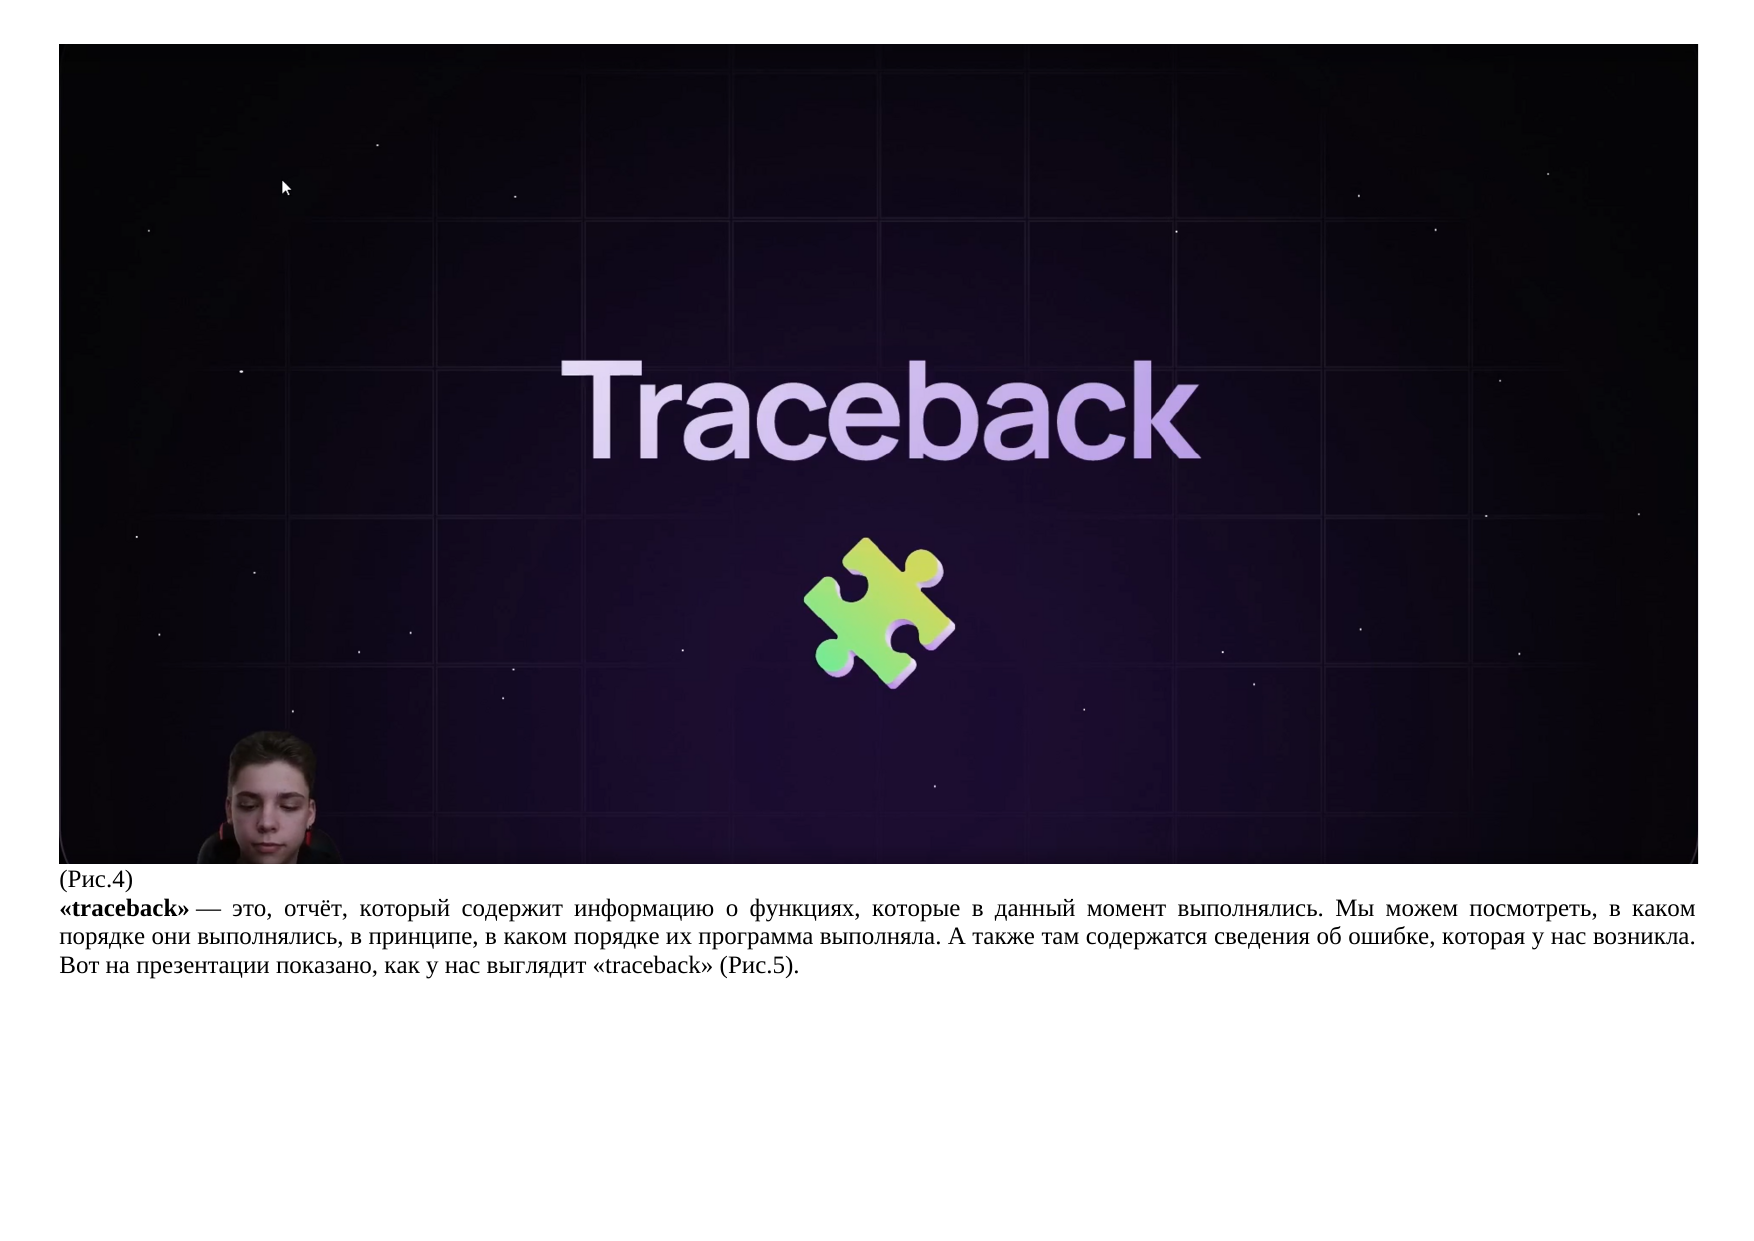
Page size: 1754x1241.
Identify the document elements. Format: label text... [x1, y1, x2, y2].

picture [59, 44, 1699, 864]
text «traceback» — это, отчёт, который содержит информацию о функциях, которые в данный момент выполнялись. Мы можем посмотреть, в каком порядке они выполнялись, в принципе, в каком порядке их программа выполняла. А также там содержатся сведения об ошибке, которая у нас возникла. Вот на презентации показано, как у нас выглядит «traceback» (Рис.5). [59, 893, 1698, 979]
text (Рис.4) [59, 864, 1698, 893]
